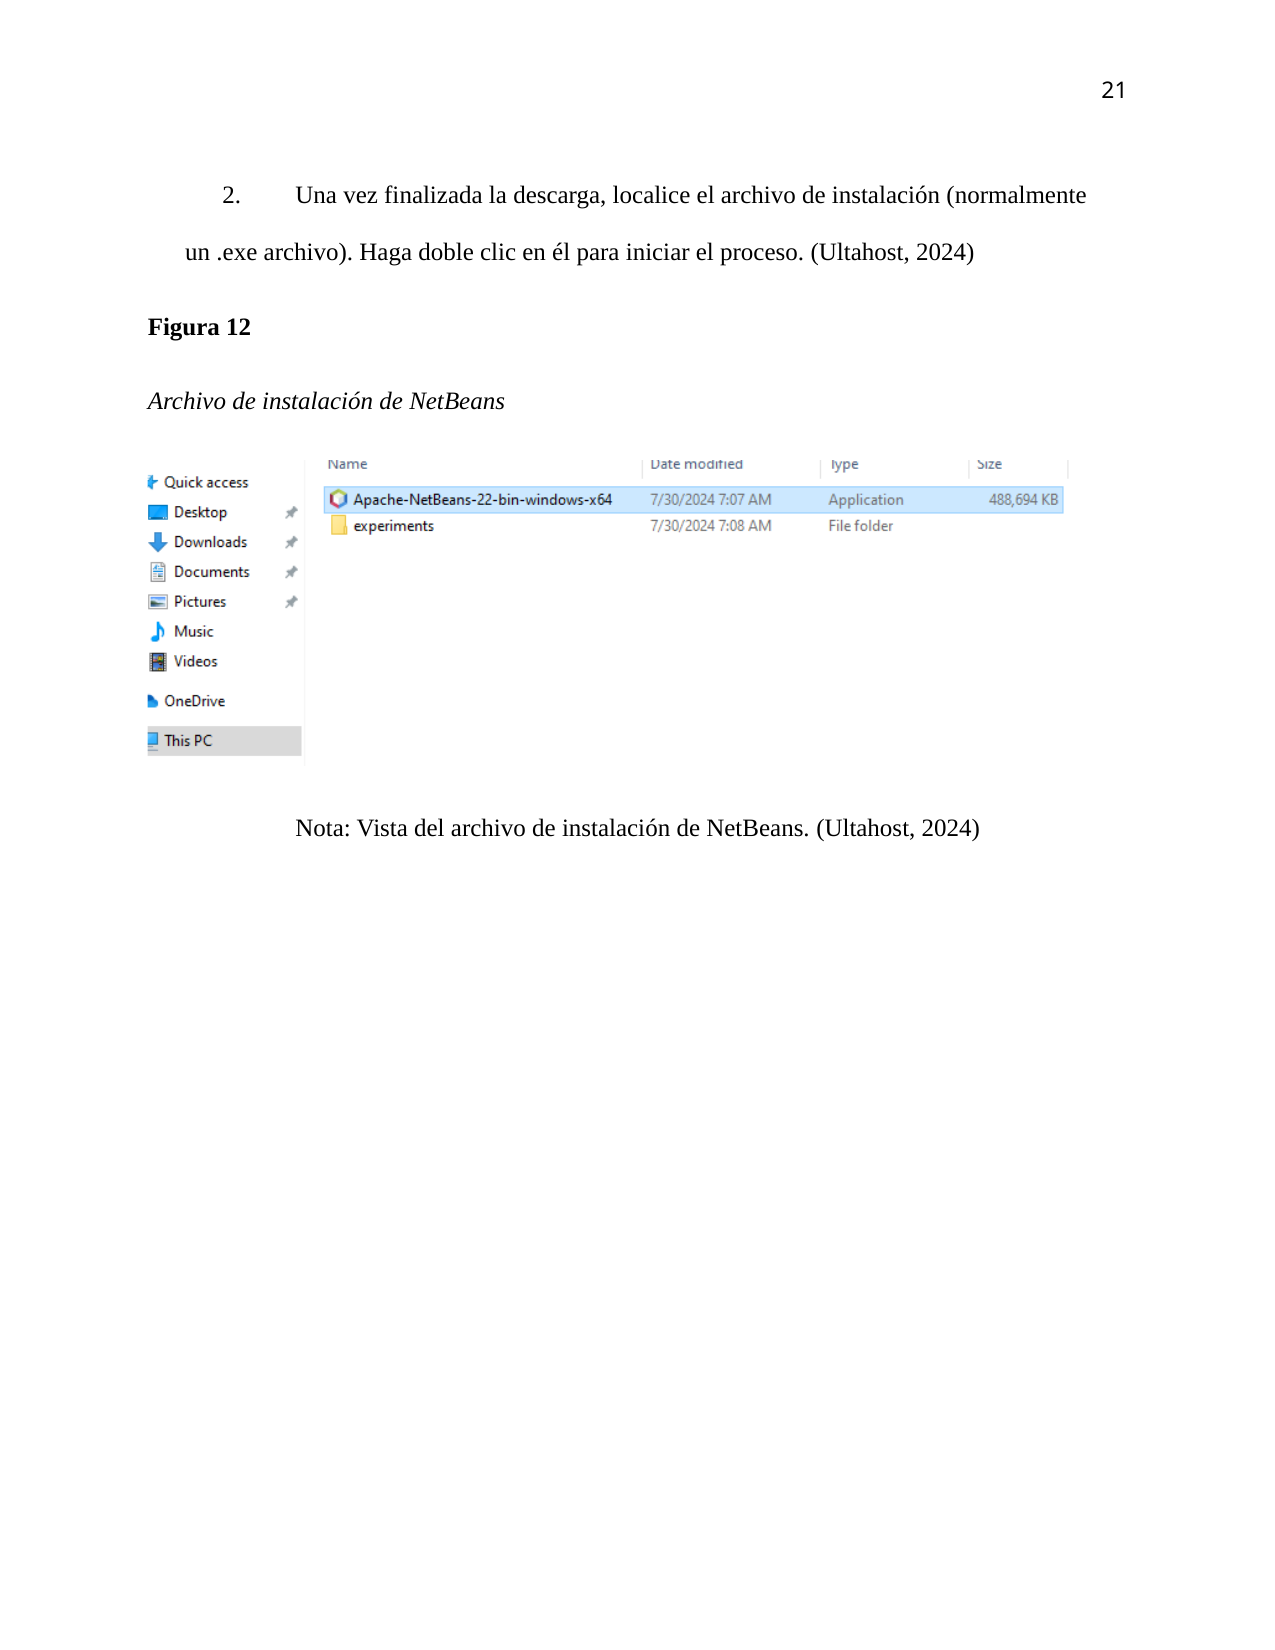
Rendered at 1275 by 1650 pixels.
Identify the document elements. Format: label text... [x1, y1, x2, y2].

text Nota: Vista del archivo de instalación de NetBeans. [148, 813, 1127, 842]
text Figura 12 [148, 312, 1127, 340]
text Archivo de instalación de NetBeans [148, 386, 1127, 414]
list Una vez finalizada la descarga, localice el archivo de instalación (normalmente un .exe archivo). Haga doble clic en él para iniciar el proceso. [185, 180, 1127, 266]
picture [147, 460, 1128, 766]
